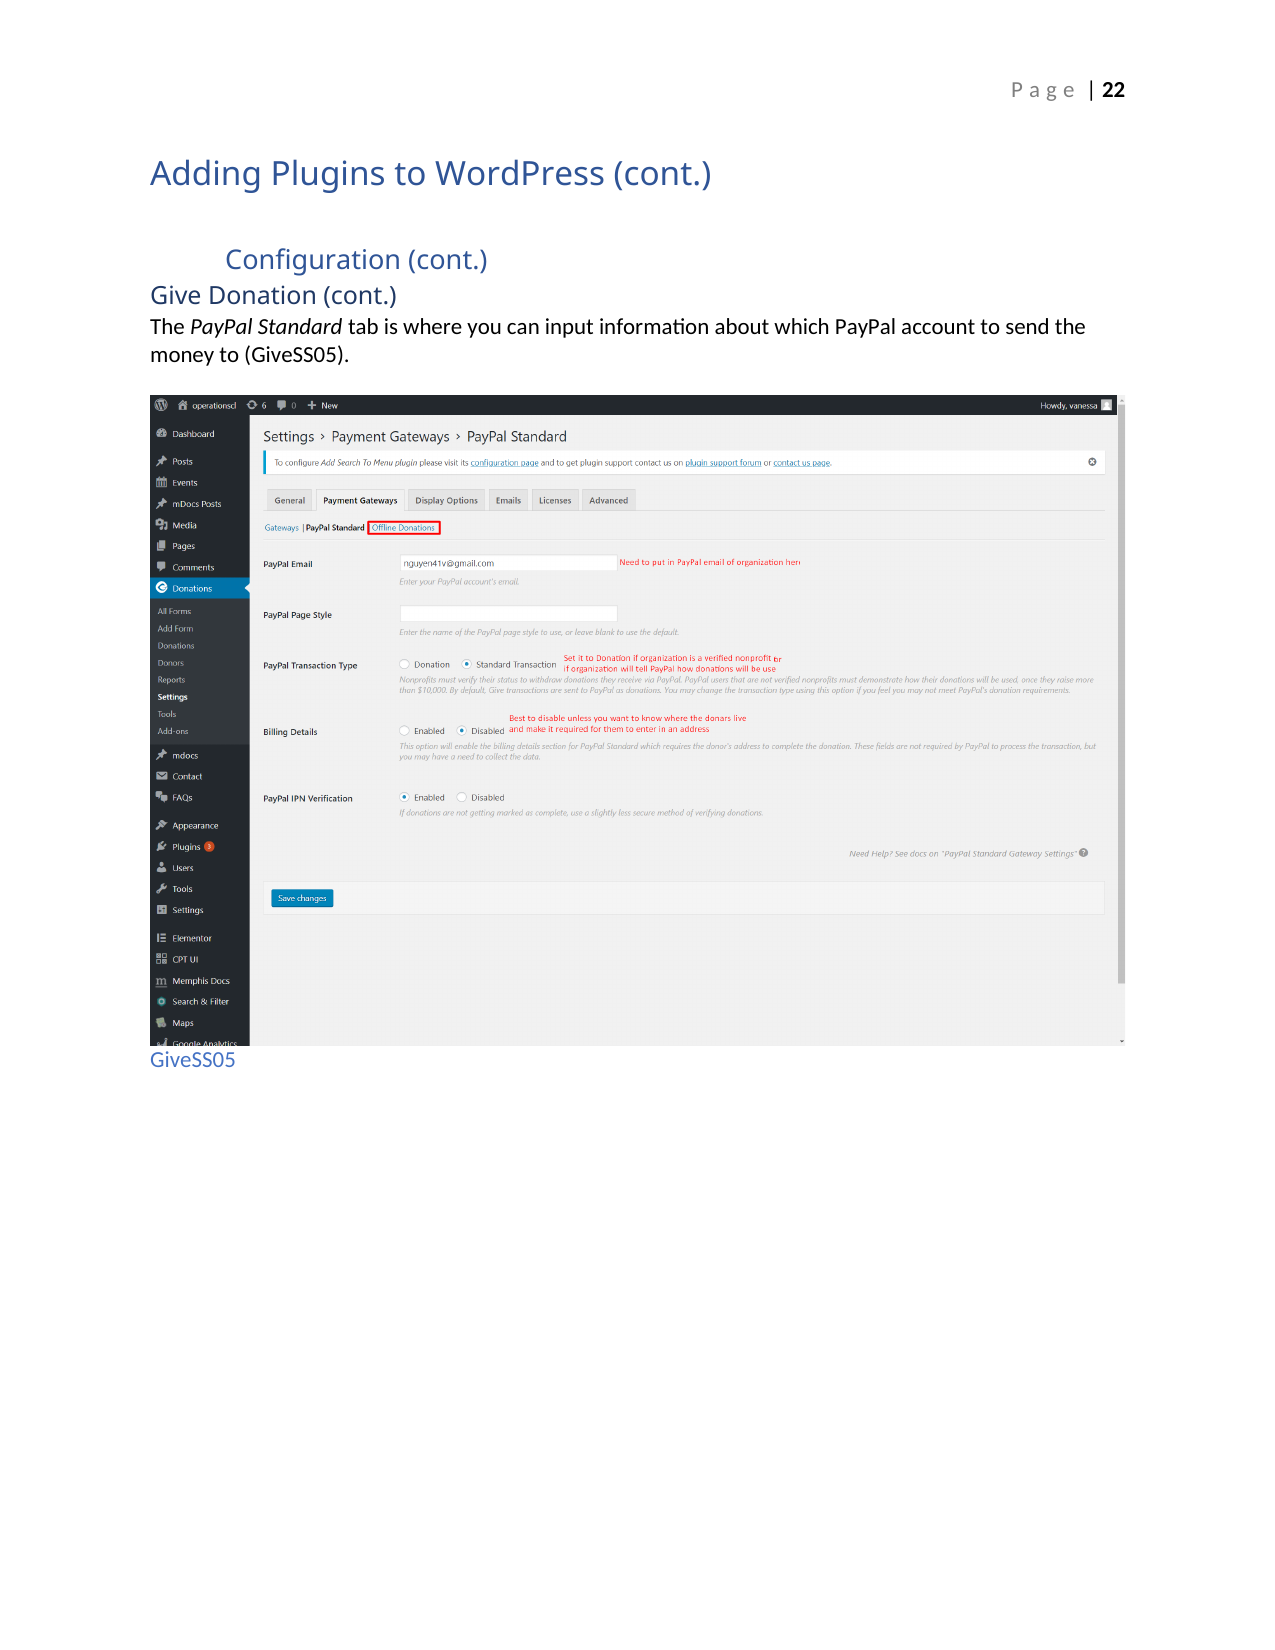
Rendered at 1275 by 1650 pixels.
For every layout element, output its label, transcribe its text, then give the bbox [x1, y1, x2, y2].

picture [157, 582, 164, 589]
picture [160, 584, 167, 592]
text The PayPal Standard tab is where you can input information about which PayPal account to send the money to (GiveSS05). [150, 312, 1125, 368]
text GiveSS05 [150, 1046, 1125, 1074]
text Give Donation (cont.) [150, 278, 1125, 312]
text Configuration (cont.) [150, 241, 1125, 278]
text Adding Plugins to WordPress (cont.) [150, 150, 1125, 195]
picture [150, 395, 1125, 1046]
